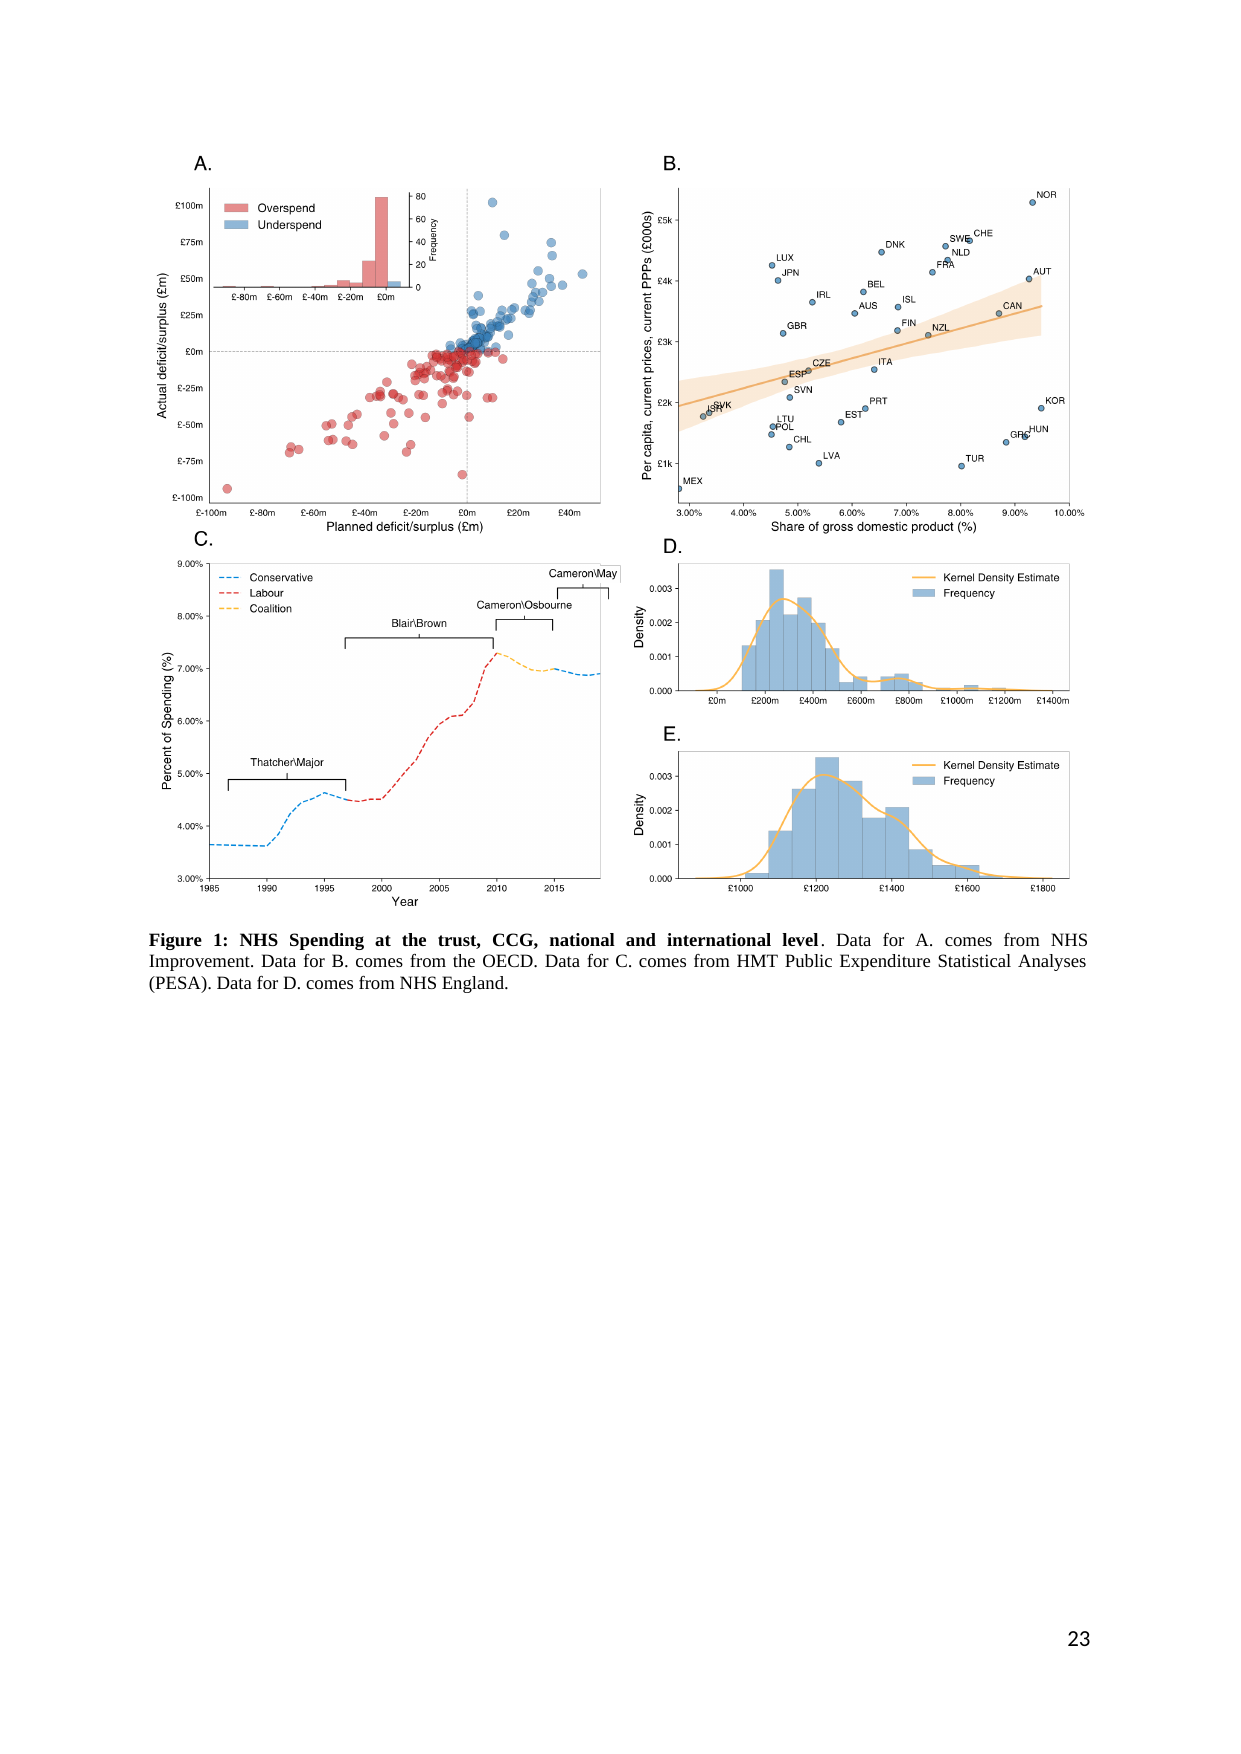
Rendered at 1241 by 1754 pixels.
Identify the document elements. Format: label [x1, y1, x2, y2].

picture [150, 149, 1091, 915]
